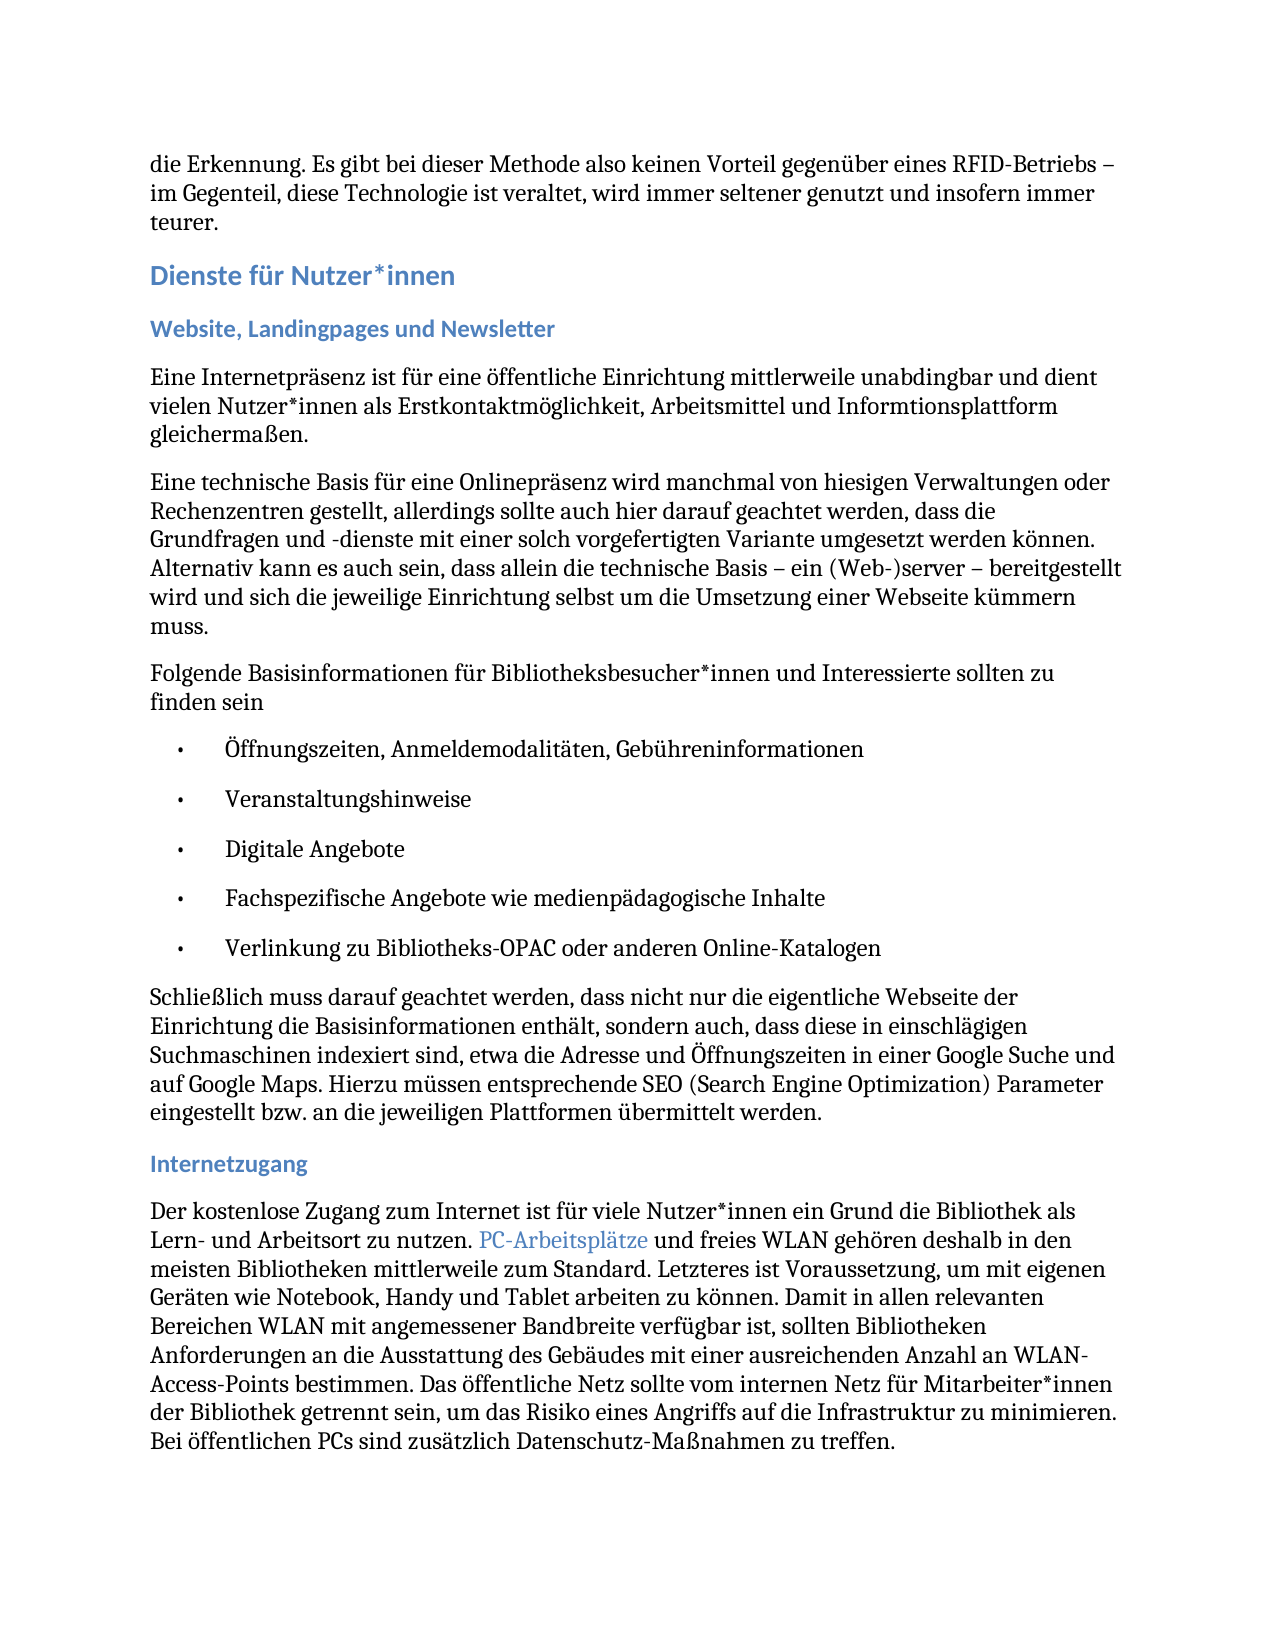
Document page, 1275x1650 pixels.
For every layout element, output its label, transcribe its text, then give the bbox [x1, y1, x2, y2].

text Schließlich muss darauf geachtet werden, dass nicht nur die eigentliche Webseite der Einrichtung die Basisinformationen enthält, sondern auch, dass diese in einschlägigen Suchmaschinen indexiert sind, etwa die Adresse und Öffnungszeiten in einer Google Suche und auf Google Maps. Hierzu müssen entsprechende SEO (Search Engine Optimization) Parameter eingestellt bzw. an die jeweiligen Plattformen übermittelt werden. [150, 983, 1125, 1127]
subtitle Internetzugang [150, 1148, 1125, 1178]
list Verlinkung zu Bibliotheks-OPAC oder anderen Online-Katalogen [175, 934, 1125, 962]
list Öffnungszeiten, Anmeldemodalitäten, Gebühreninformationen [175, 735, 1125, 764]
list Digitale Angebote [175, 834, 1125, 863]
text Folgende Basisinformationen für Bibliotheksbesucher*innen und Interessierte sollten zu finden sein [150, 659, 1125, 717]
subtitle Website, Landingpages und Newsletter [150, 313, 1125, 344]
text Eine Internetpräsenz ist für eine öffentliche Einrichtung mittlerweile unabdingbar und dient vielen Nutzer*innen als Erstkontaktmöglichkeit, Arbeitsmittel und Informtionsplattform gleichermaßen. [150, 363, 1125, 449]
subtitle Dienste für Nutzer*innen [150, 257, 1125, 293]
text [150, 150, 1125, 236]
list Fachspezifische Angebote wie medienpädagogische Inhalte [175, 884, 1125, 913]
text Eine technische Basis für eine Onlinepräsenz wird manchmal von hiesigen Verwaltungen oder Rechenzentren gestellt, allerdings sollte auch hier darauf geachtet werden, dass die Grundfragen und -dienste mit einer solch vorgefertigten Variante umgesetzt werden können. Alternativ kann es auch sein, dass allein die technische Basis – ein (Web-)server – bereitgestellt wird und sich die jeweilige Einrichtung selbst um die Umsetzung einer Webseite kümmern muss. [150, 468, 1125, 640]
list Veranstaltungshinweise [175, 785, 1125, 814]
text Der kostenlose Zugang zum Internet ist für viele Nutzer*innen ein Grund die Bibliothek als Lern- und Arbeitsort zu nutzen. PC-Arbeitsplätze und freies WLAN gehören deshalb in den meisten Bibliotheken mittlerweile zum Standard. Letzteres ist Voraussetzung, um mit eigenen Geräten wie Notebook, Handy und Tablet arbeiten zu können. Damit in allen relevanten Bereichen WLAN mit angemessener Bandbreite verfügbar ist, sollten Bibliotheken Anforderungen an die Ausstattung des Gebäudes mit einer ausreichenden Anzahl an WLAN-Access-Points bestimmen. Das öffentliche Netz sollte vom internen Netz für Mitarbeiter*innen der Bibliothek getrennt sein, um das Risiko eines Angriffs auf die Infrastruktur zu minimieren. Bei öffentlichen PCs sind zusätzlich Datenschutz-Maßnahmen zu treffen. [150, 1197, 1125, 1456]
